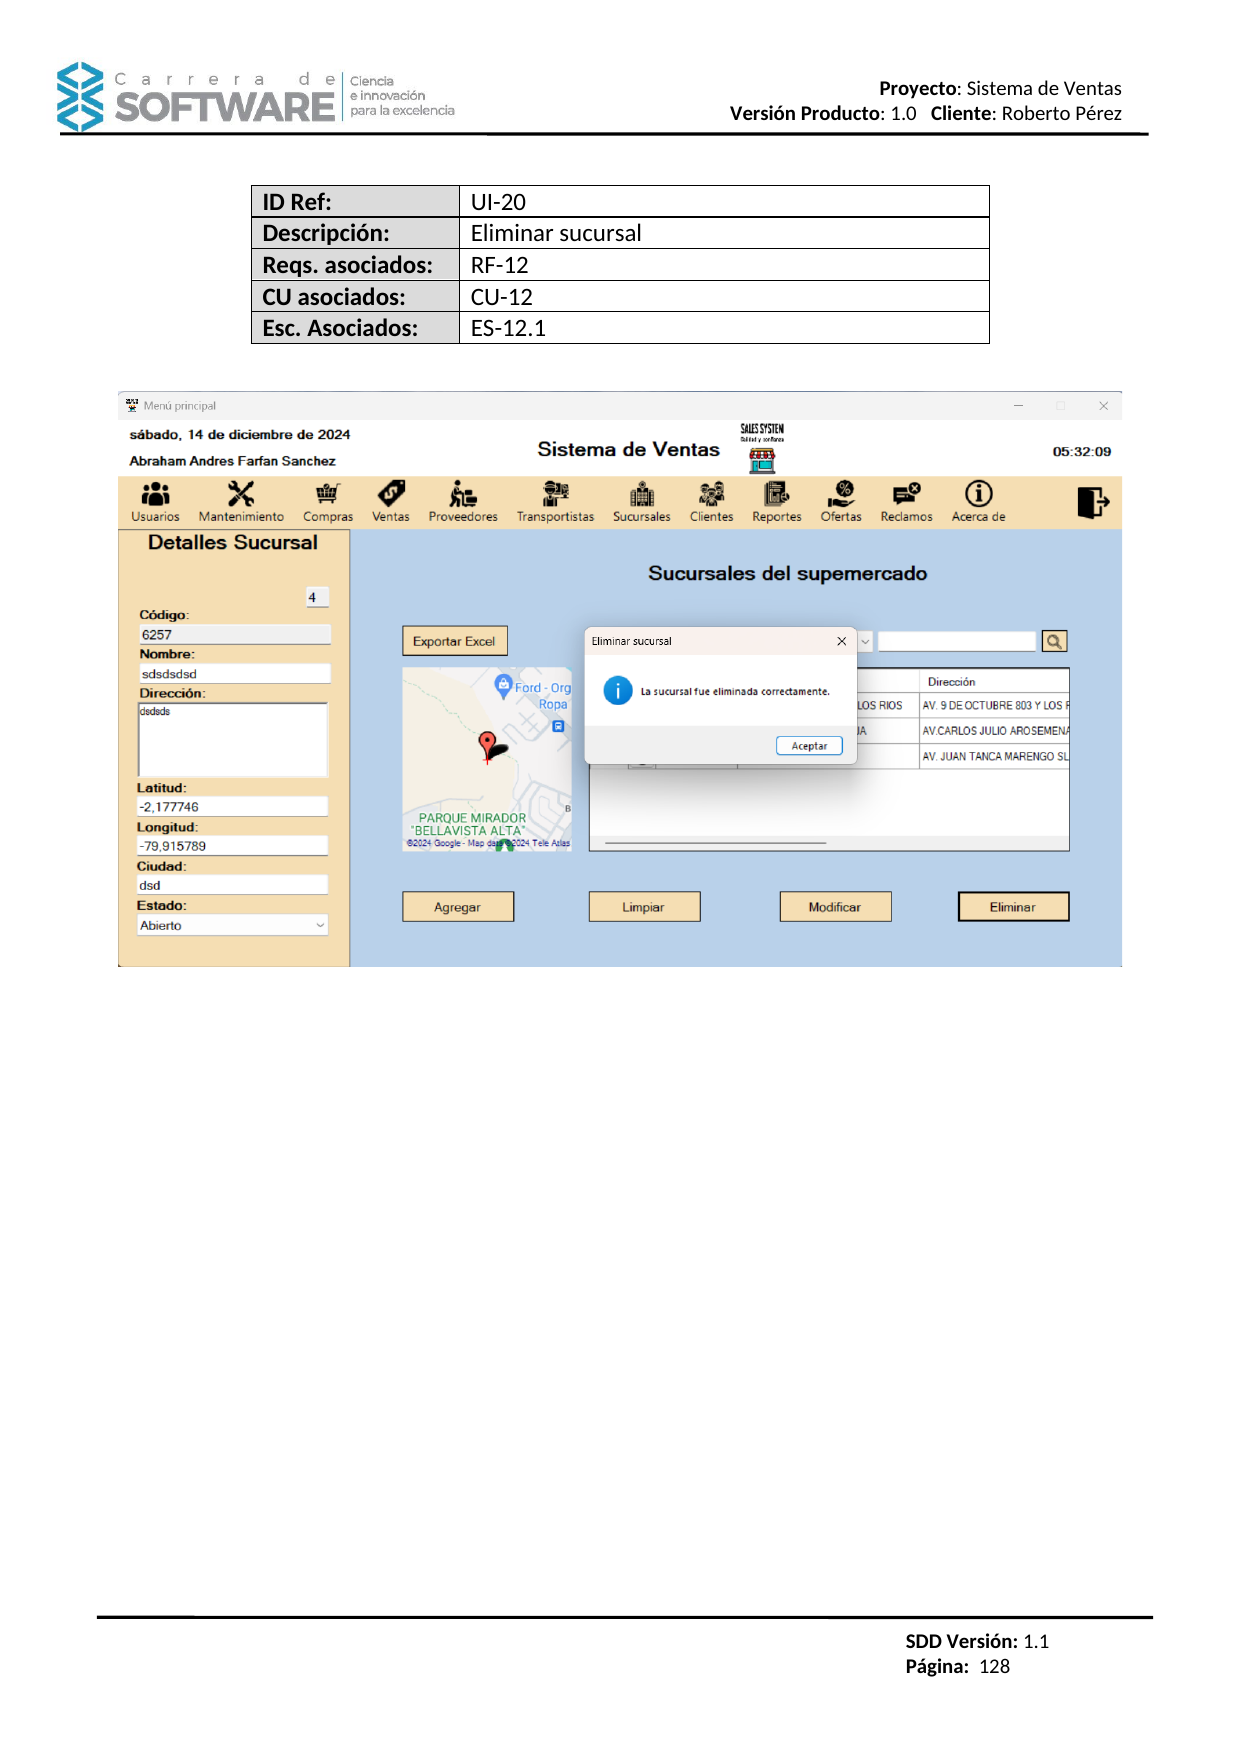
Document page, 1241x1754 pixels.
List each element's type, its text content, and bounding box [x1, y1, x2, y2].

picture [46, 46, 461, 154]
table_cell Esc. Asociados: [252, 312, 459, 343]
table_cell CU asociados: [252, 281, 459, 311]
table_cell Reqs. asociados: [252, 249, 459, 279]
table_header ID Ref: [252, 186, 459, 216]
table_cell RF-12 [460, 249, 989, 279]
table_header UI-20 [460, 186, 989, 216]
table_cell ES-12.1 [460, 312, 989, 343]
table_cell Eliminar sucursal [460, 218, 989, 248]
table_cell CU-12 [460, 281, 989, 311]
table_cell Descripción: [252, 218, 459, 248]
picture [118, 391, 1123, 967]
